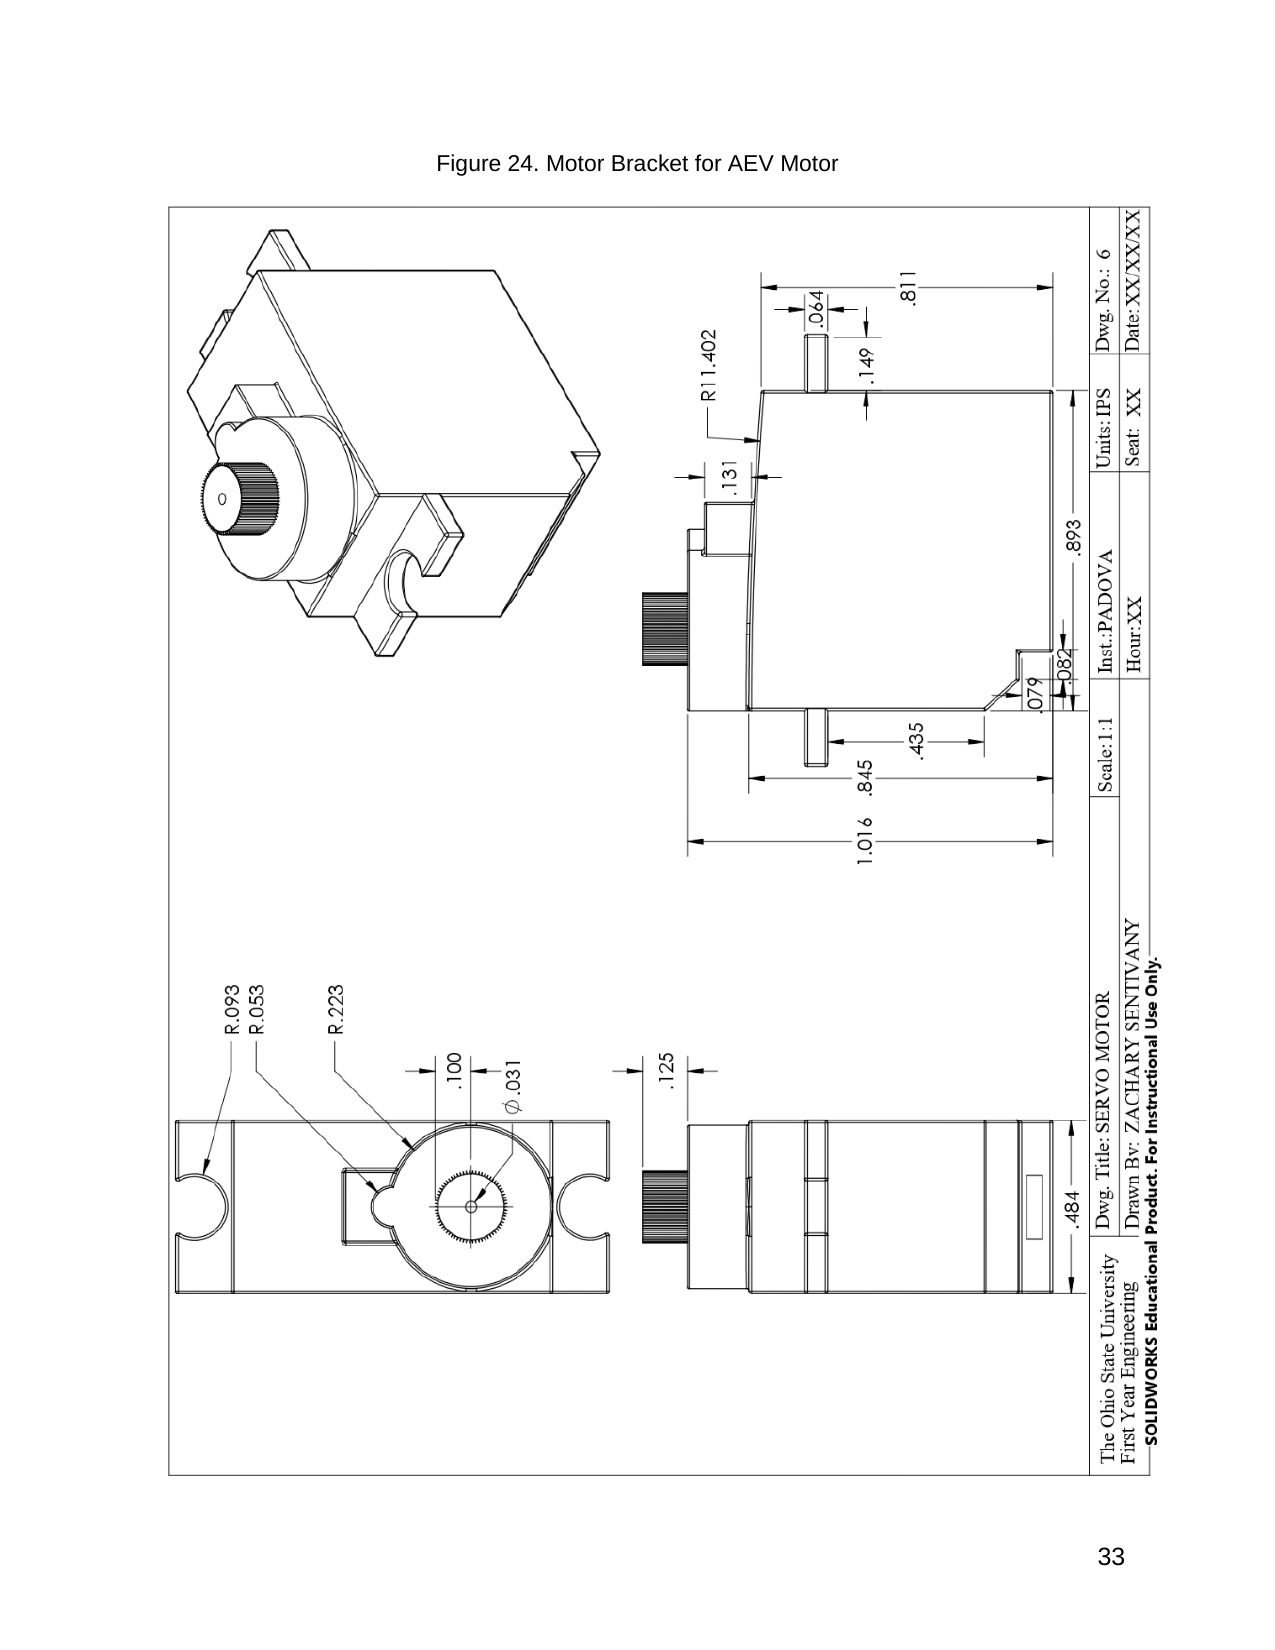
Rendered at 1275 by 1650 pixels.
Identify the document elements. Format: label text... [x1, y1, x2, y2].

picture [153, 183, 1170, 1496]
text Figure 24. Motor Bracket for AEV Motor [150, 150, 1125, 176]
